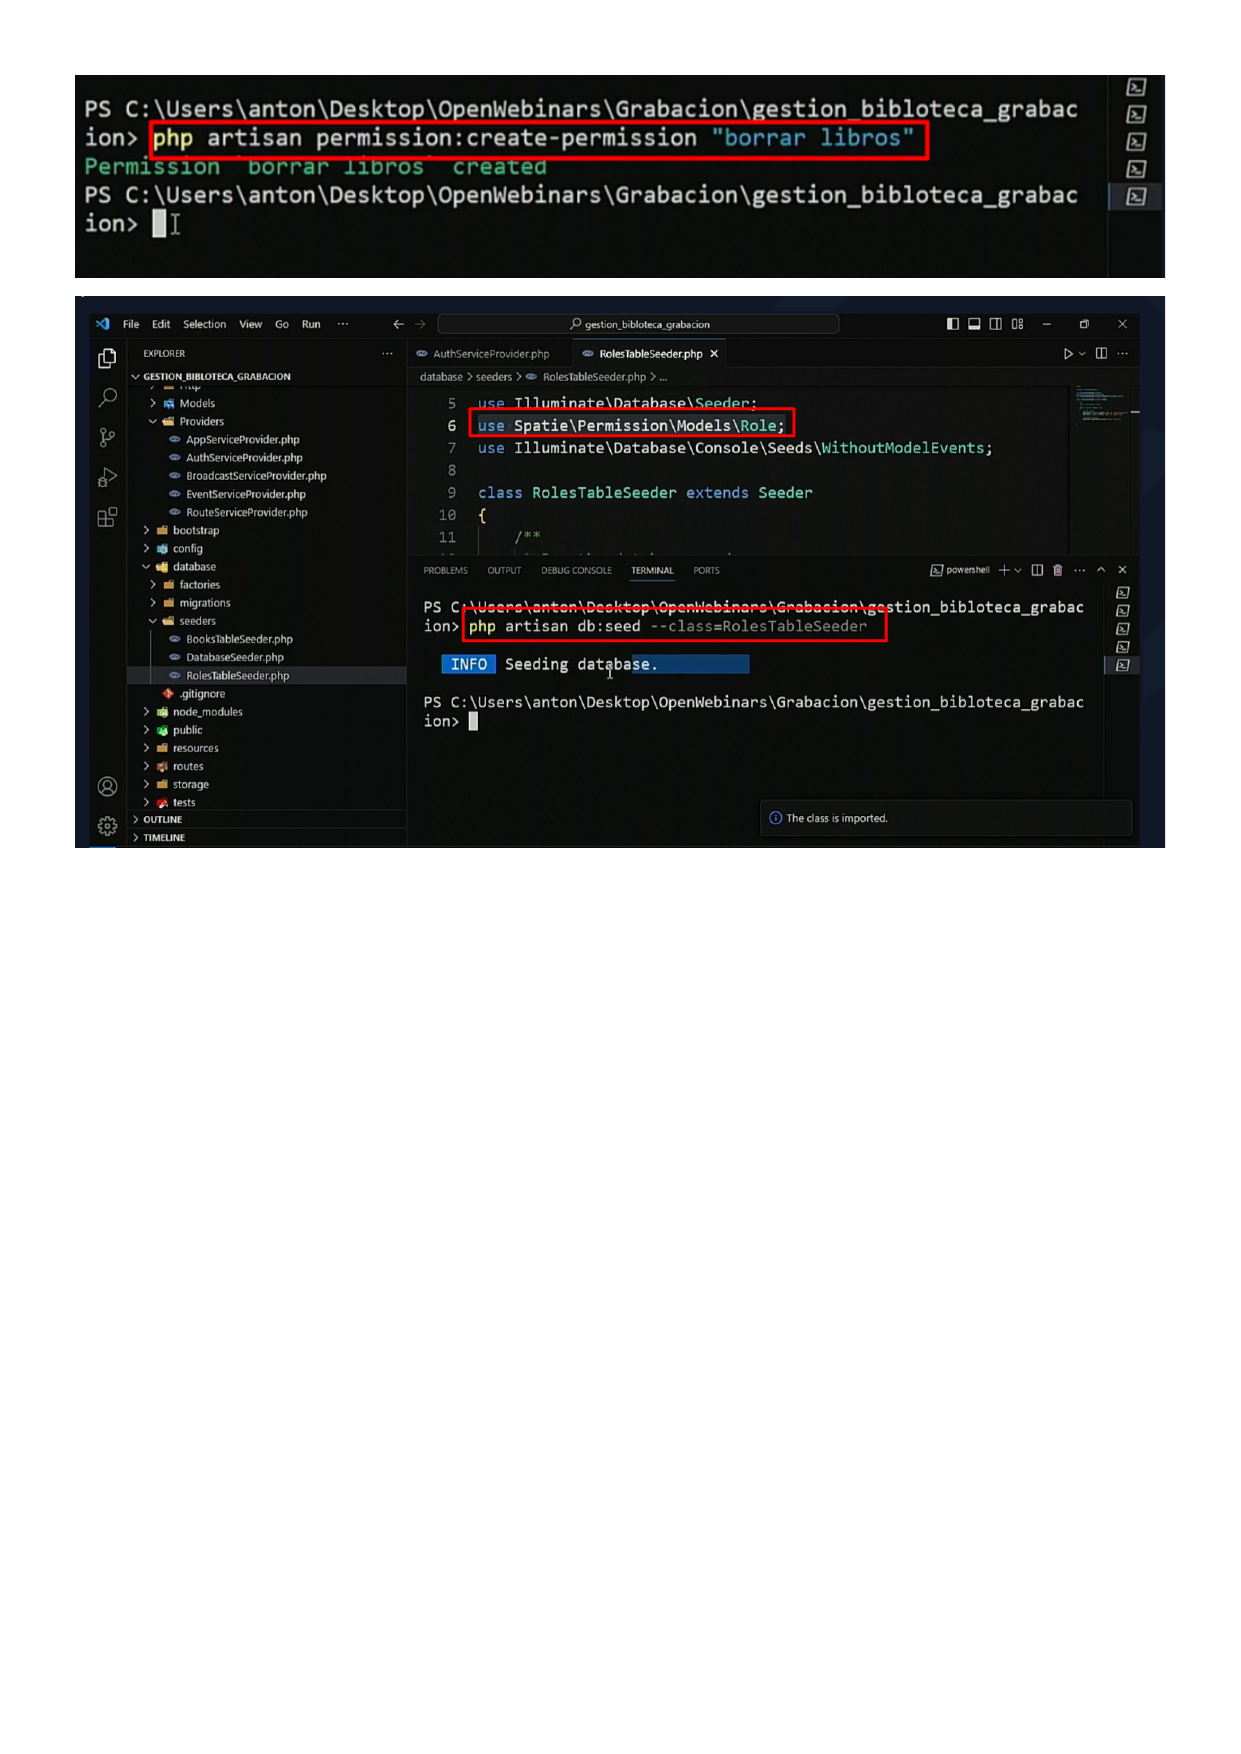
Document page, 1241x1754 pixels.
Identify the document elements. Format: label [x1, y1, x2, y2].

picture [75, 75, 1166, 278]
picture [75, 296, 1166, 848]
